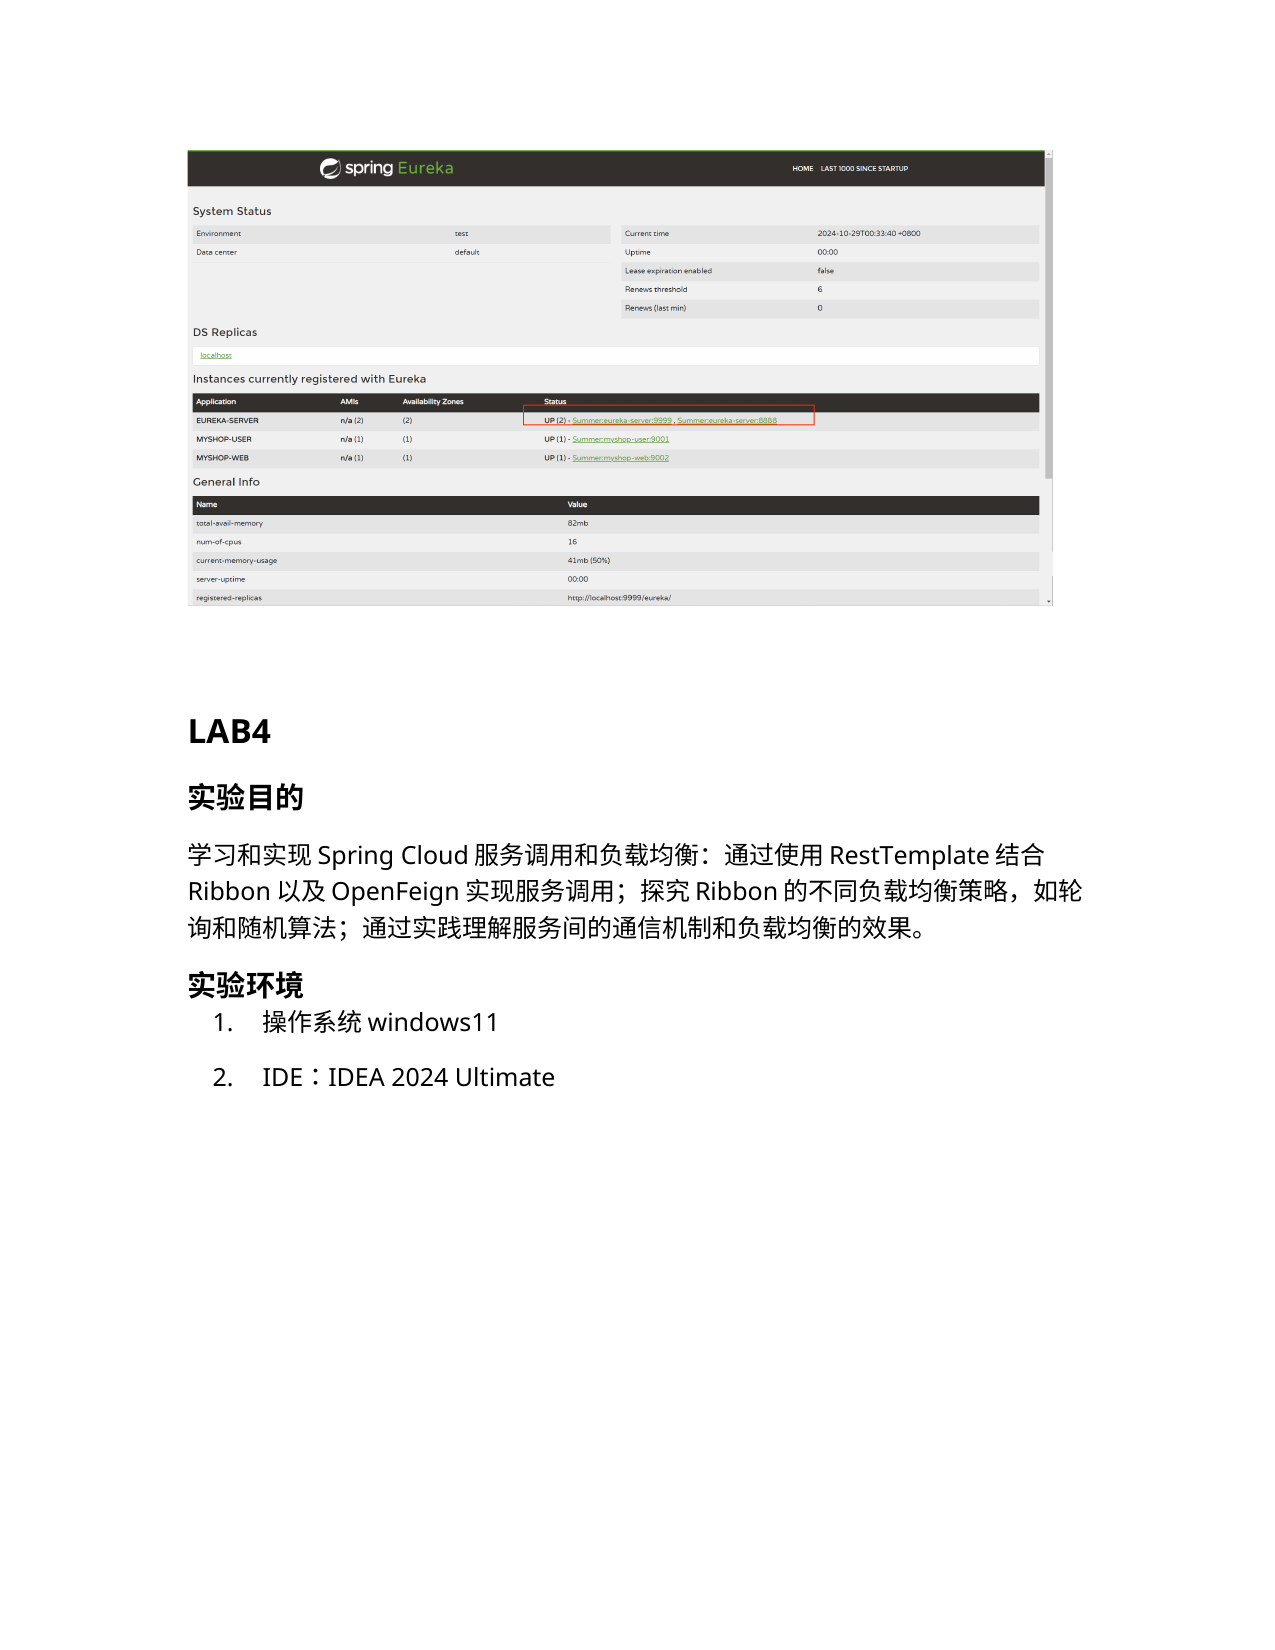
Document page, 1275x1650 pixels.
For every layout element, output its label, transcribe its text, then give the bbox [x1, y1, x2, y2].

subtitle 实验环境 [187, 965, 1087, 1005]
list IDE：IDEA 2024 Ultimate [212, 1060, 1087, 1094]
subtitle LAB4 [187, 708, 1087, 754]
text 学习和实现Spring Cloud服务调用和负载均衡：通过使用RestTemplate结合Ribbon以及OpenFeign实现服务调用；探究Ribbon的不同负载均衡策略，如轮询和随机算法；通过实践理解服务间的通信机制和负载均衡的效果。 [187, 836, 1087, 944]
picture [187, 150, 1053, 606]
subtitle 实验目的 [187, 774, 1087, 817]
list 操作系统windows11 [212, 1005, 1087, 1039]
